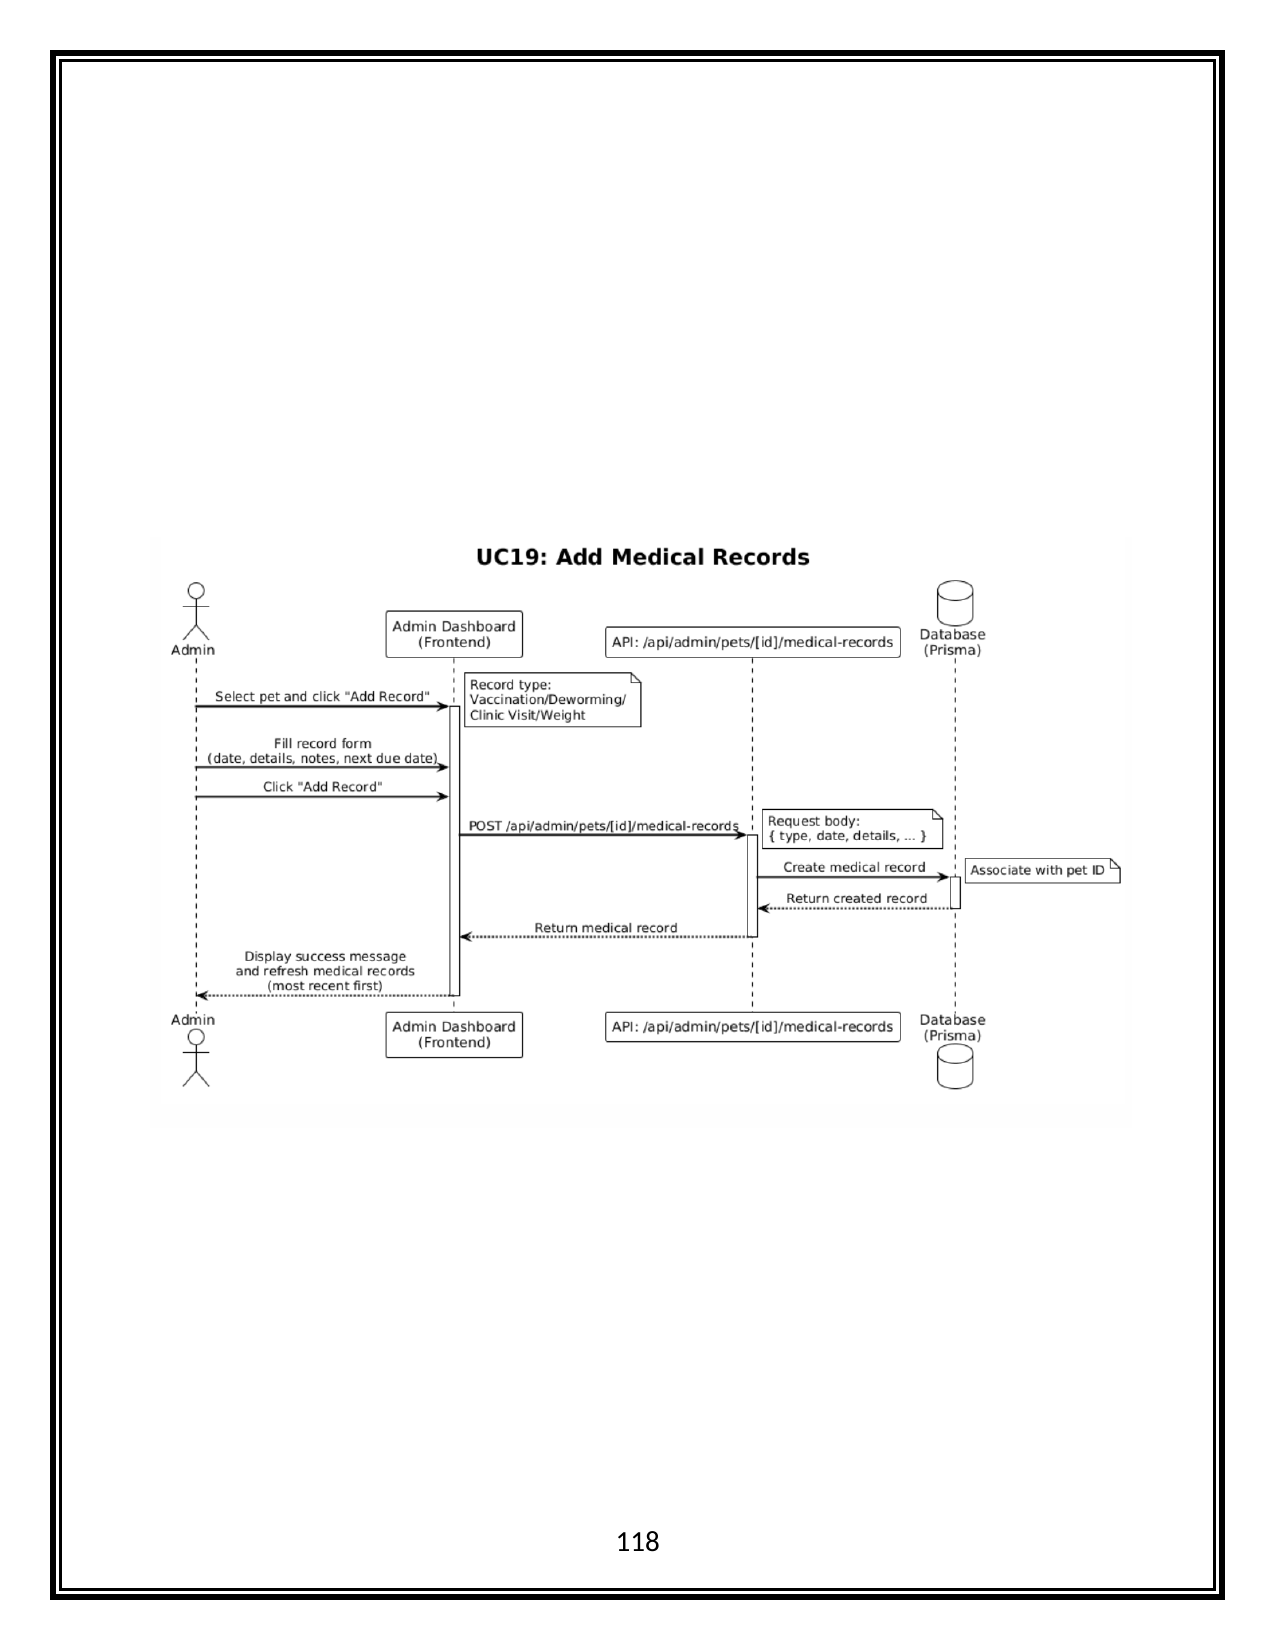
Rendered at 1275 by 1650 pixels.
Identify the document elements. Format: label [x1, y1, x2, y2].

picture [150, 537, 1132, 1128]
